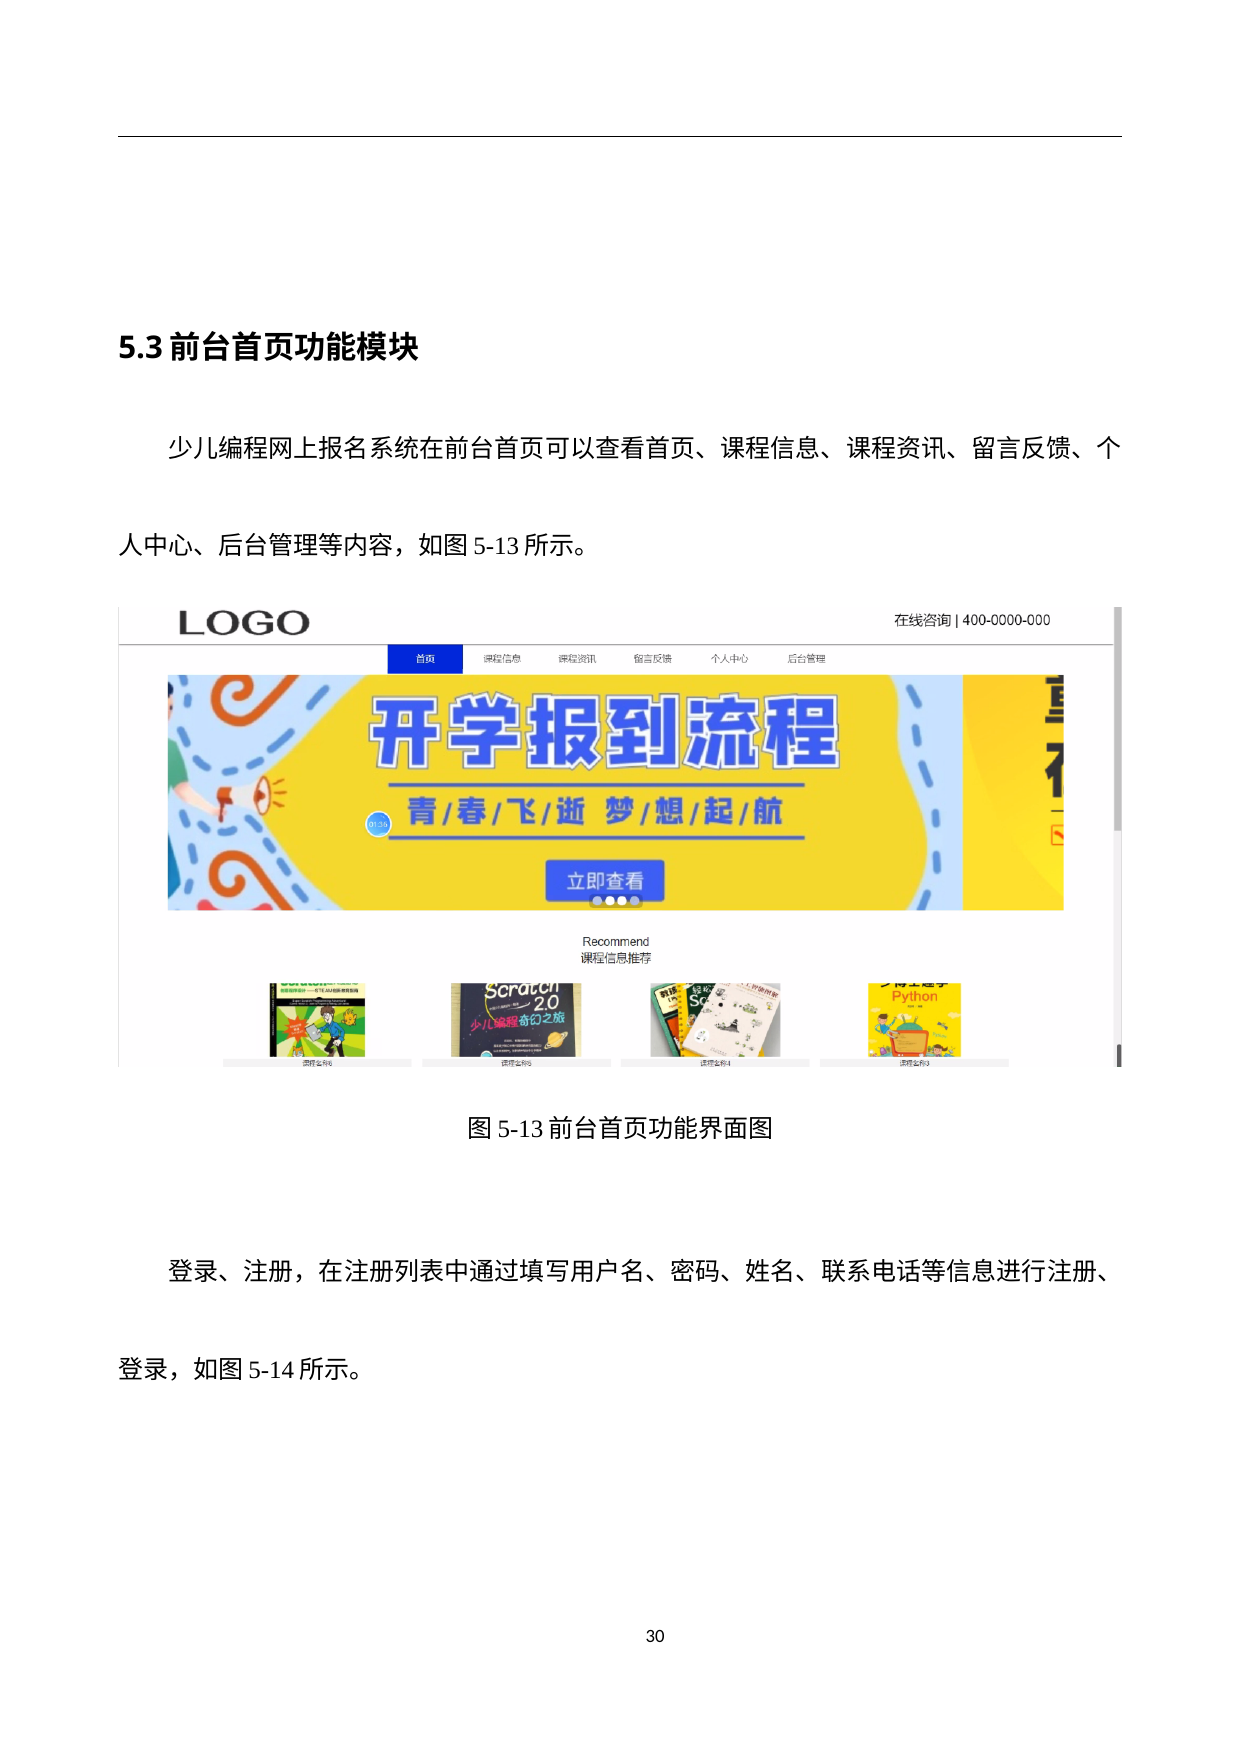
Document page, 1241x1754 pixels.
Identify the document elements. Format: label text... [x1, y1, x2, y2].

text 5.3前台首页功能模块 [118, 312, 1122, 377]
text 图5-13前台首页功能界面图 [118, 1094, 1122, 1159]
text 登录、注册，在注册列表中通过填写用户名、密码、姓名、联系电话等信息进行注册、登录，如图5-14所示。 [118, 1237, 1122, 1400]
picture [118, 607, 1122, 1067]
text 少儿编程网上报名系统在前台首页可以查看首页、课程信息、课程资讯、留言反馈、个人中心、后台管理等内容，如图5-13所示。 [118, 414, 1122, 576]
